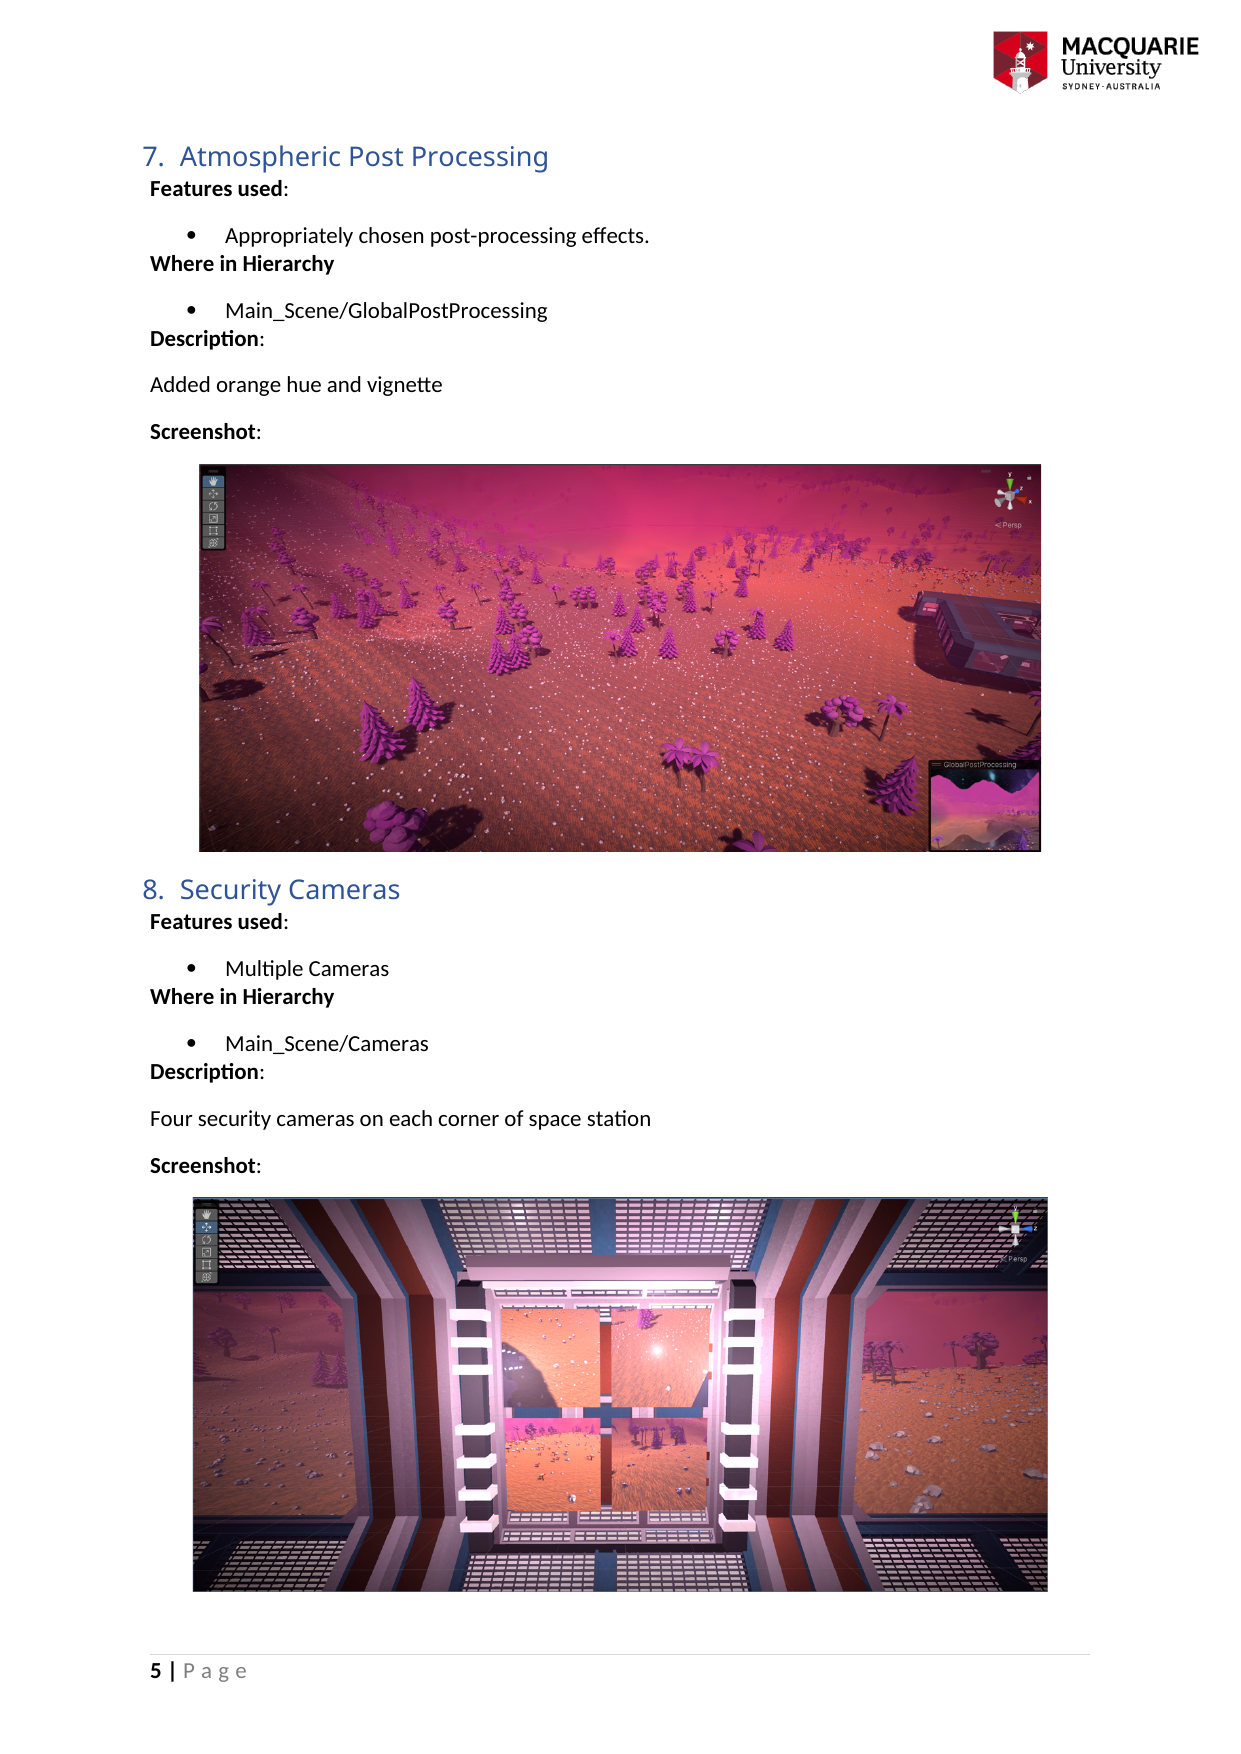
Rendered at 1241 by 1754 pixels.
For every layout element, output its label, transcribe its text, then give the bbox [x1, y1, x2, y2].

list Main_Scene/Cameras [187, 1029, 1090, 1057]
text Screenshot: [150, 1151, 1090, 1179]
list Multiple Cameras [187, 954, 1090, 982]
text Screenshot: [150, 417, 1090, 446]
text Where in Hierarchy [150, 249, 1090, 277]
subtitle Atmospheric Post Processing [142, 137, 1090, 174]
text Features used: [150, 174, 1090, 202]
picture [992, 30, 1201, 94]
list Main_Scene/GlobalPostProcessing [187, 296, 1090, 324]
text Features used: [150, 907, 1090, 935]
text Where in Hierarchy [150, 982, 1090, 1010]
list Appropriately chosen post-processing effects. [187, 221, 1090, 249]
text Four security cameras on each corner of space station [150, 1104, 1090, 1132]
picture [199, 464, 1042, 852]
picture [192, 1197, 1048, 1592]
text Added orange hue and vignette [150, 371, 1090, 399]
text Description: [150, 1057, 1090, 1085]
subtitle Security Cameras [142, 870, 1090, 907]
text Description: [150, 324, 1090, 352]
